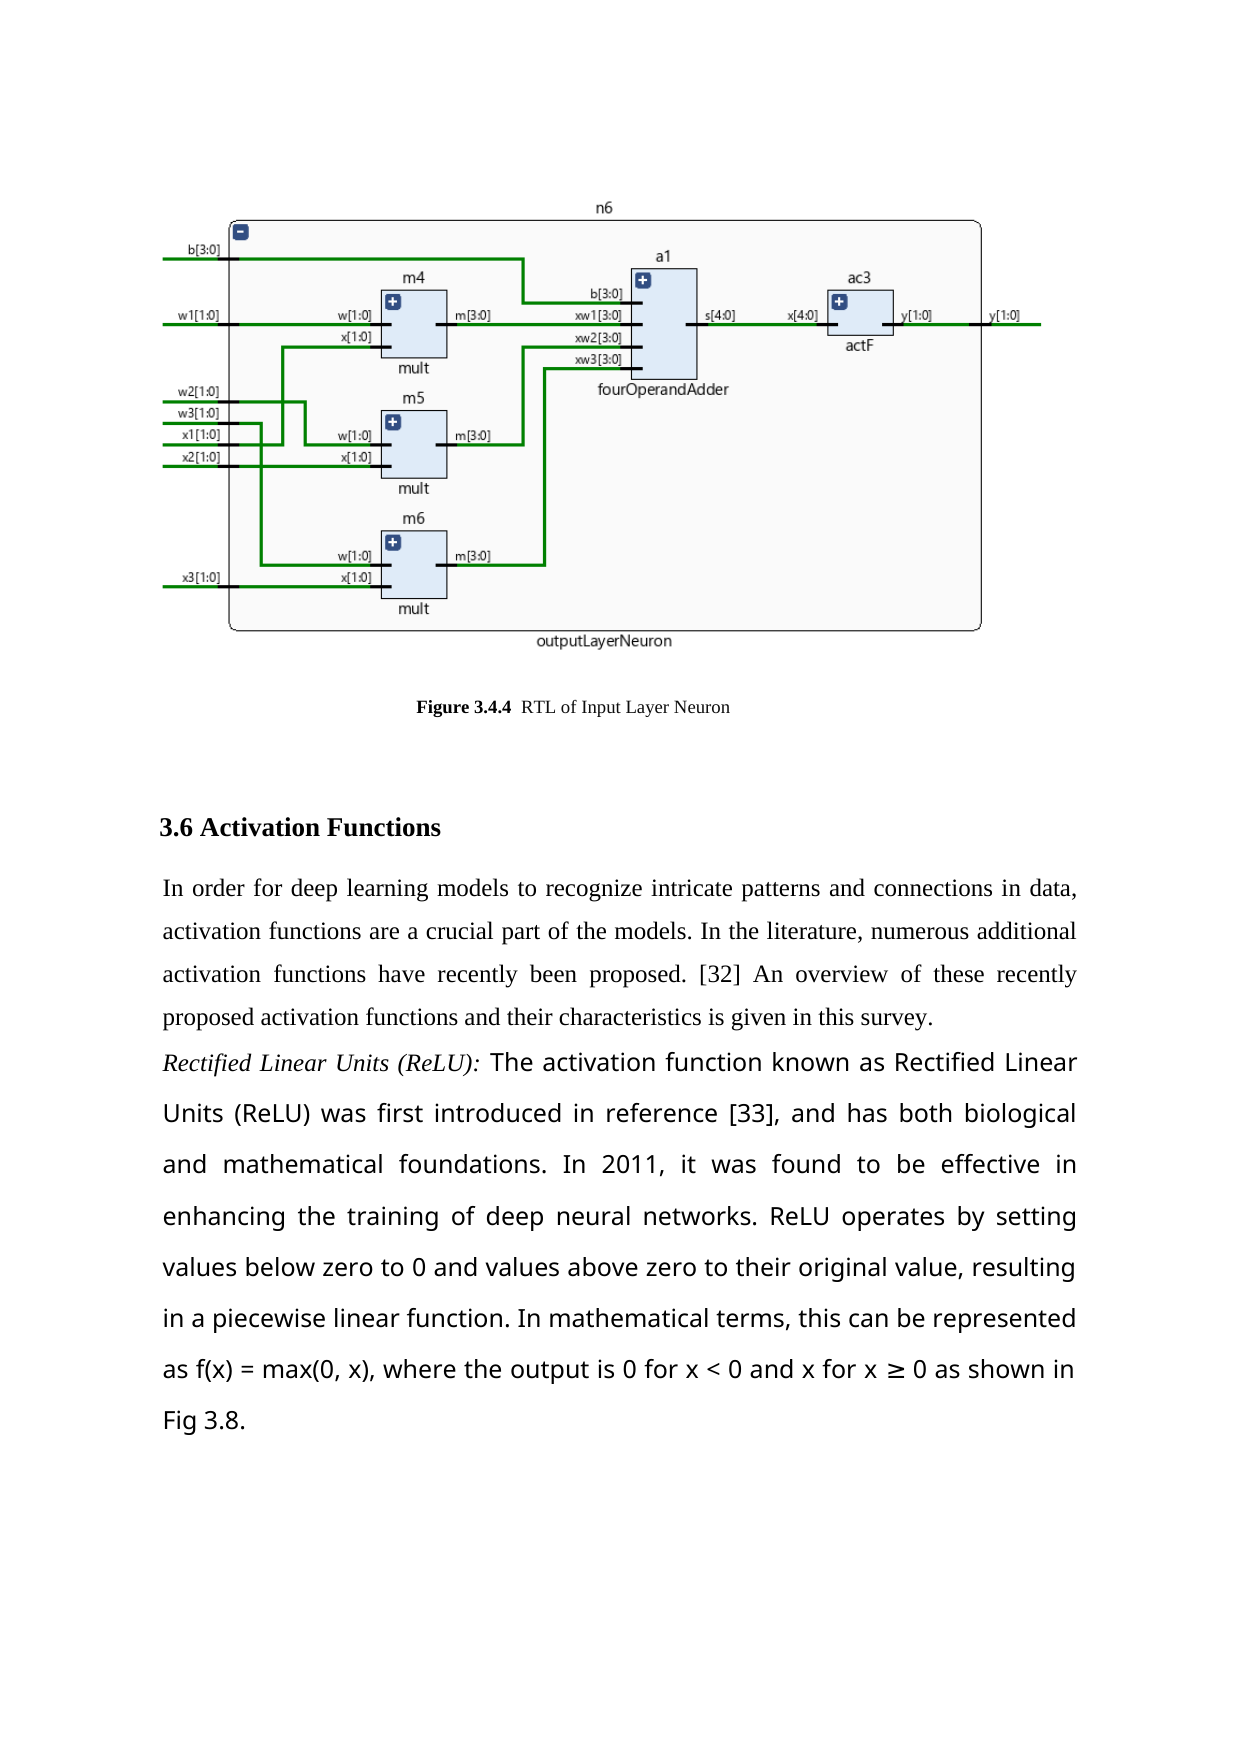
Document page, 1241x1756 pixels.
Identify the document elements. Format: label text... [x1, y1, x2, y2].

text In order for deep learning models to recognize intricate patterns and connections in data, activation functions are a crucial part of the models. In the literature, numerous additional activation functions have recently been proposed. [32] An overview of these recently proposed activation functions and their characteristics is given in this survey. [162, 873, 1078, 1031]
subtitle 3.6 Activation Functions [64, 811, 1205, 842]
text Figure 3.4.4 RTL of Input Layer Neuron [64, 696, 1205, 718]
text Rectified Linear Units (ReLU): The activation function known as Rectified Linear Units (ReLU) was first introduced in reference [33], and has both biological and mathematical foundations. In 2011, it was found to be effective in enhancing the training of deep neural networks. ReLU operates by setting values below zero to 0 and values above zero to their original value, resulting in a piecewise linear function. In mathematical terms, this can be represented as f(x) = max(0, x), where the output is 0 for x < 0 and x for x ≥ 0 as shown in Fig 3.8. [162, 1045, 1078, 1436]
picture [162, 164, 1042, 684]
